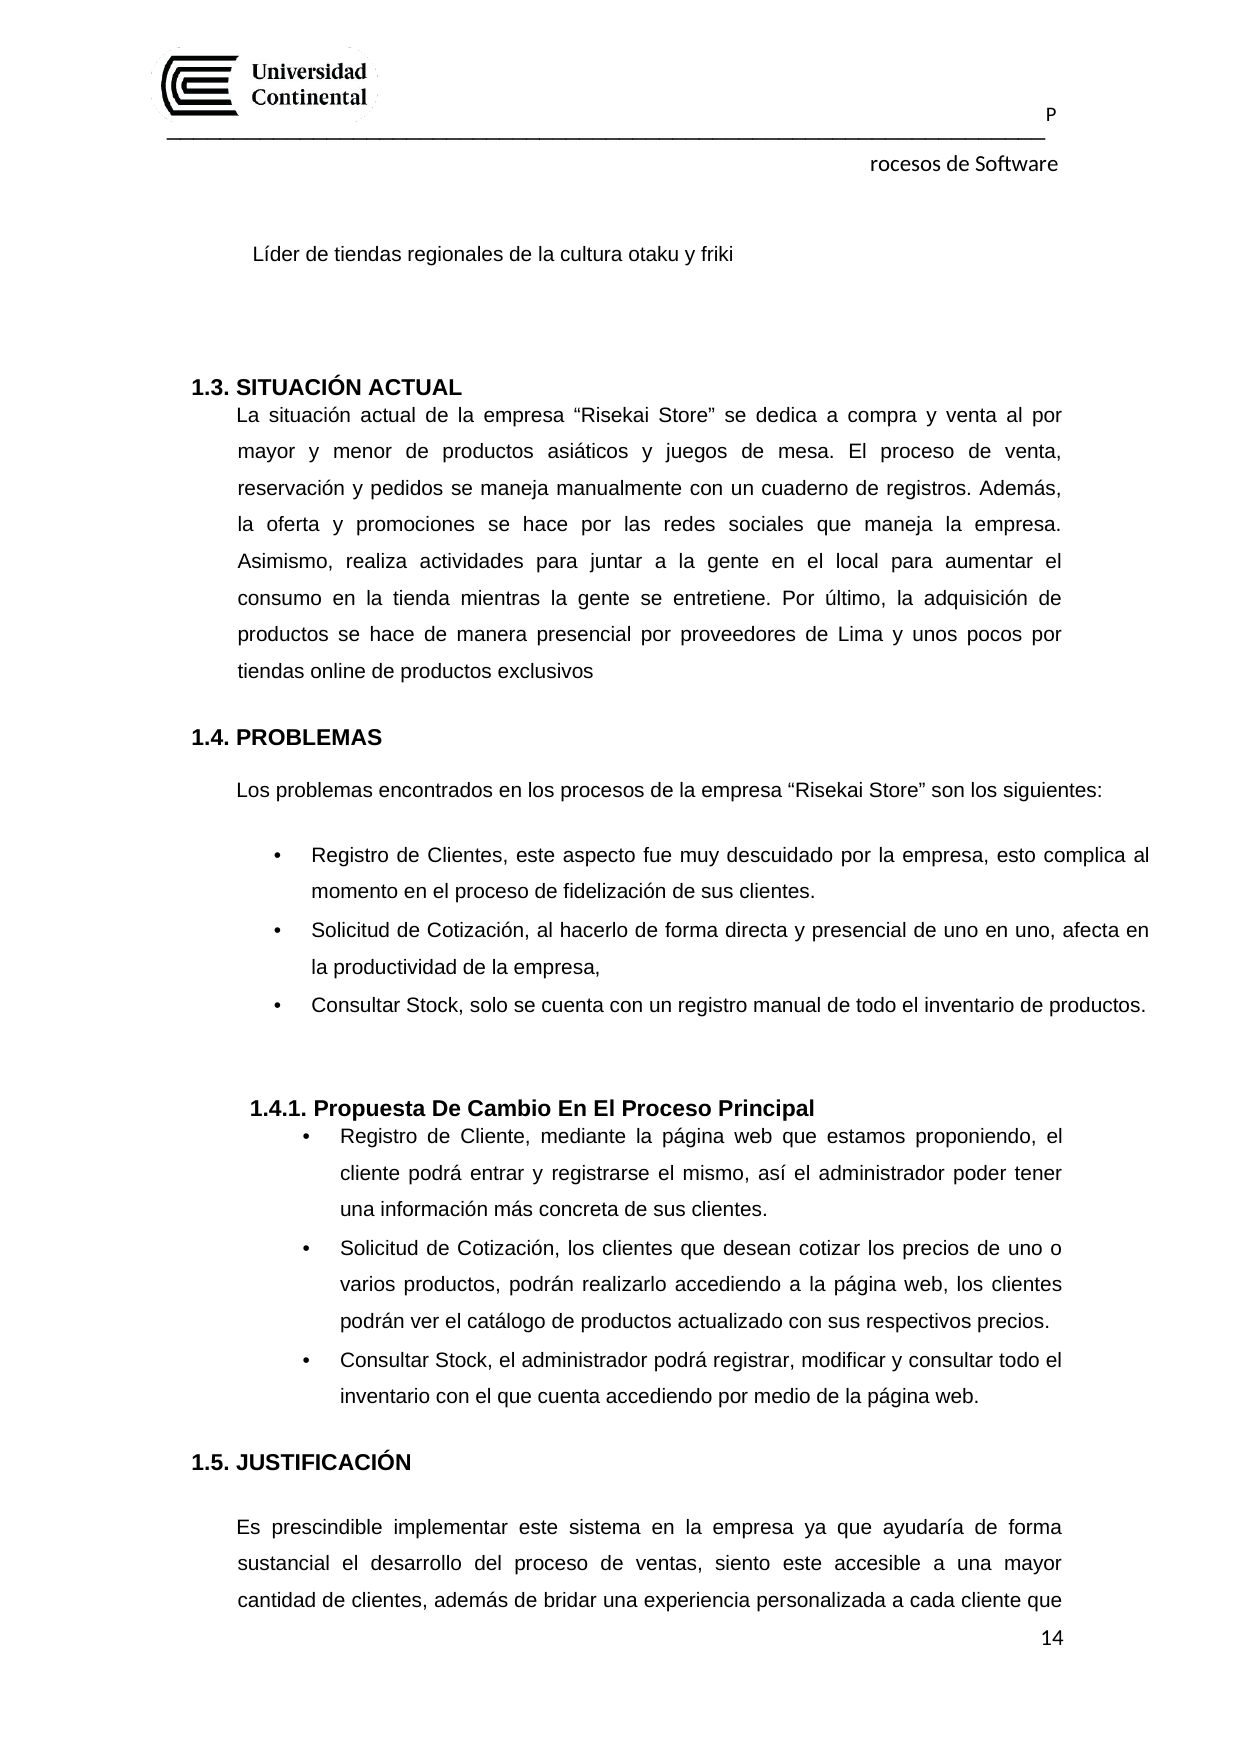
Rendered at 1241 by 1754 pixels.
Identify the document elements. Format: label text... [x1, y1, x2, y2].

subtitle 1.5. JUSTIFICACIÓN [191, 1449, 1165, 1475]
list Registro de Cliente, mediante la página web que estamos proponiendo, el cliente podrá entrar y registrarse el mismo, así el administrador poder tener una información más concreta de sus clientes. [302, 1124, 1063, 1221]
list Consultar Stock, el administrador podrá registrar, modificar y consultar todo el inventario con el que cuenta accediendo por medio de la página web. [302, 1347, 1063, 1408]
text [236, 1514, 1063, 1612]
list Solicitud de Cotización, al hacerlo de forma directa y presencial de uno en uno, afecta en la productividad de la empresa, [274, 917, 1151, 978]
subtitle 1.4. PROBLEMAS [191, 723, 1165, 750]
picture [141, 44, 383, 122]
text La situación actual de la empresa “Risekai Store” se dedica a compra y venta al por mayor y menor de productos asiáticos y juegos de mesa. El proceso de venta, reservación y pedidos se maneja manualmente con un cuaderno de registros. Además, la oferta y promociones se hace por las redes sociales que maneja la empresa. Asimismo, realiza actividades para juntar a la gente en el local para aumentar el consumo en la tienda mientras la gente se entretiene. Por último, la adquisición de productos se hace de manera presencial por proveedores de Lima y unos pocos por tiendas online de productos exclusivos [236, 403, 1063, 682]
list Registro de Clientes, este aspecto fue muy descuidado por la empresa, esto complica al momento en el proceso de fidelización de sus clientes. [274, 843, 1151, 903]
text Líder de tiendas regionales de la cultura otaku y friki [252, 241, 1165, 265]
subtitle 1.3. SITUACIÓN ACTUAL [191, 374, 1165, 400]
list Solicitud de Cotización, los clientes que desean cotizar los precios de uno o varios productos, podrán realizarlo accediendo a la página web, los clientes podrán ver el catálogo de productos actualizado con sus respectivos precios. [302, 1235, 1063, 1333]
text Los problemas encontrados en los procesos de la empresa “Risekai Store” son los siguientes: [236, 778, 1165, 802]
subtitle 1.4.1. Propuesta De Cambio En El Proceso Principal [249, 1095, 1165, 1122]
list Consultar Stock, solo se cuenta con un registro manual de todo el inventario de productos. [274, 993, 1151, 1017]
